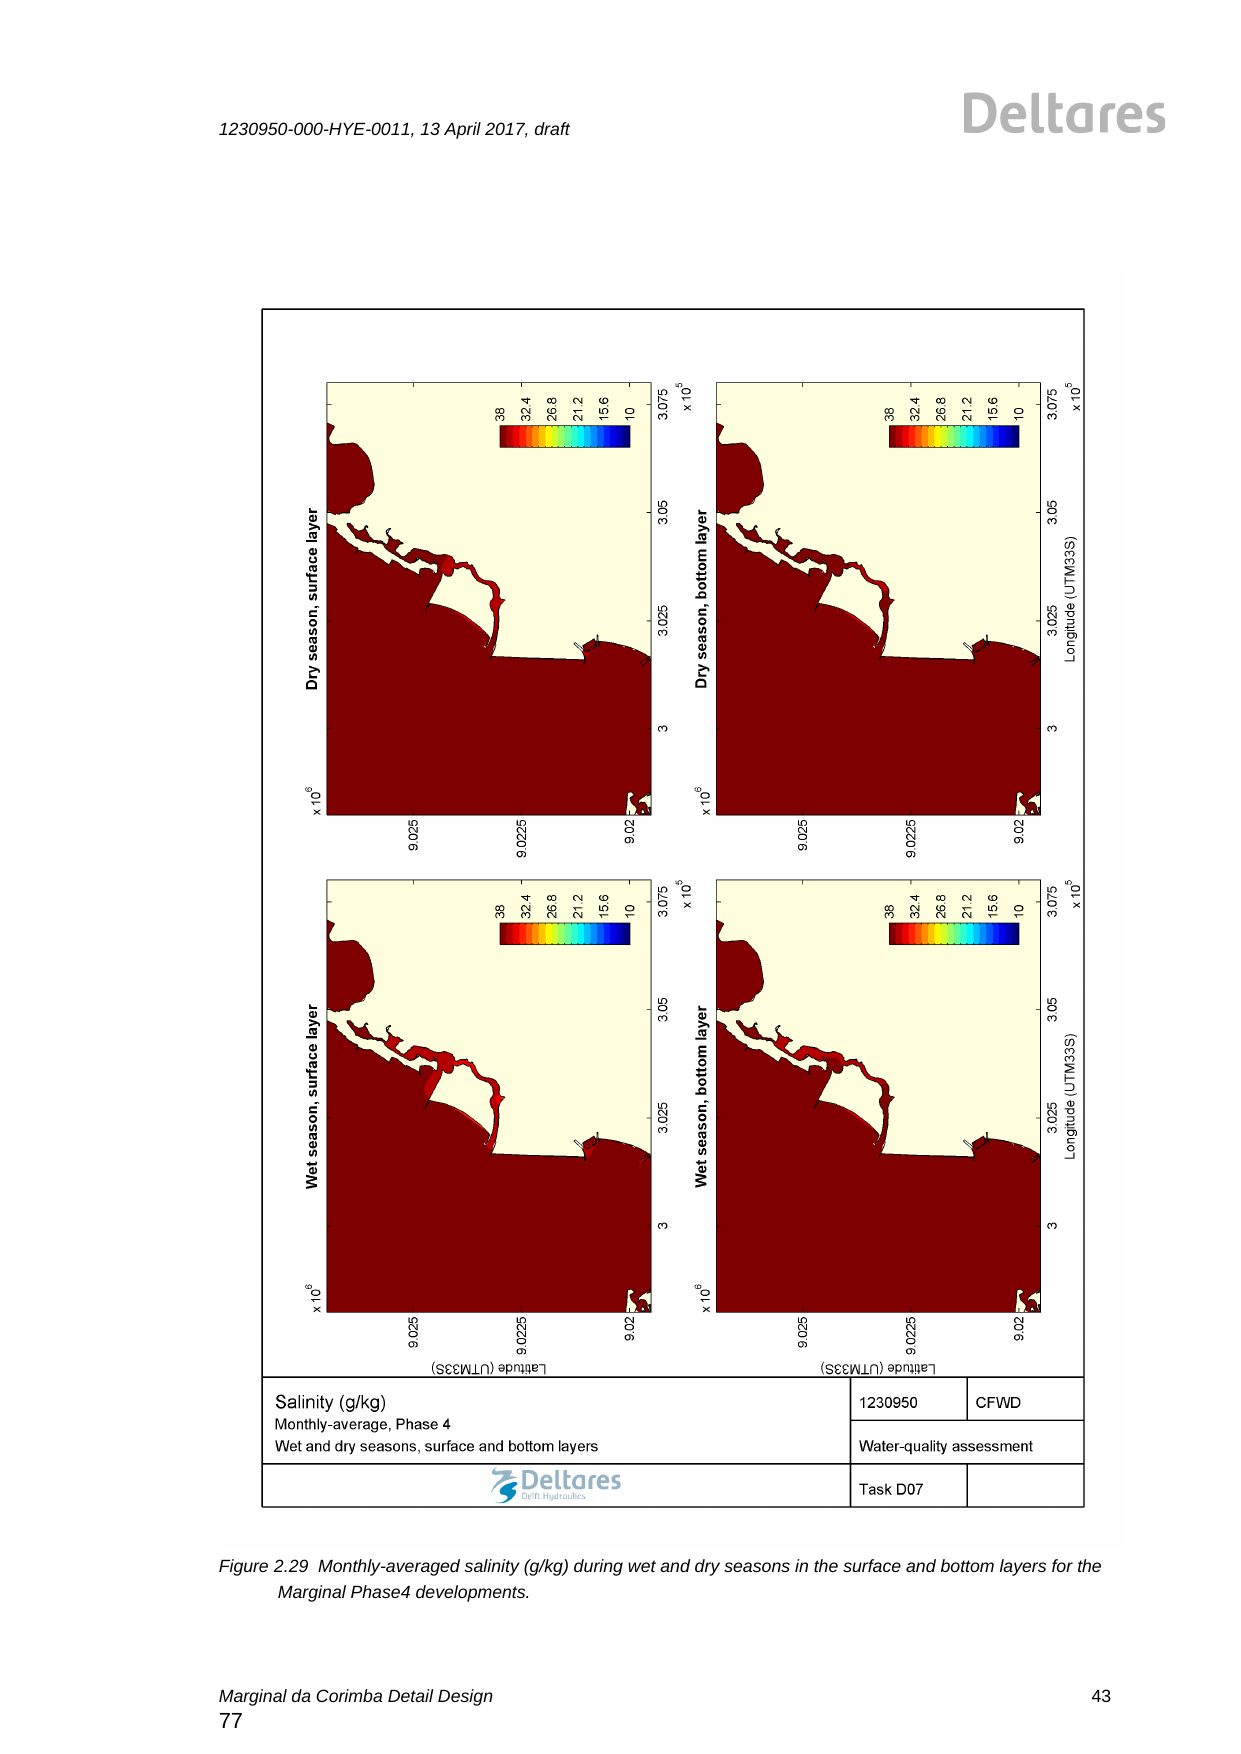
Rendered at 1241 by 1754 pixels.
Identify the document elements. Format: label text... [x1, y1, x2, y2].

picture [964, 75, 1166, 133]
picture [218, 265, 1127, 1550]
